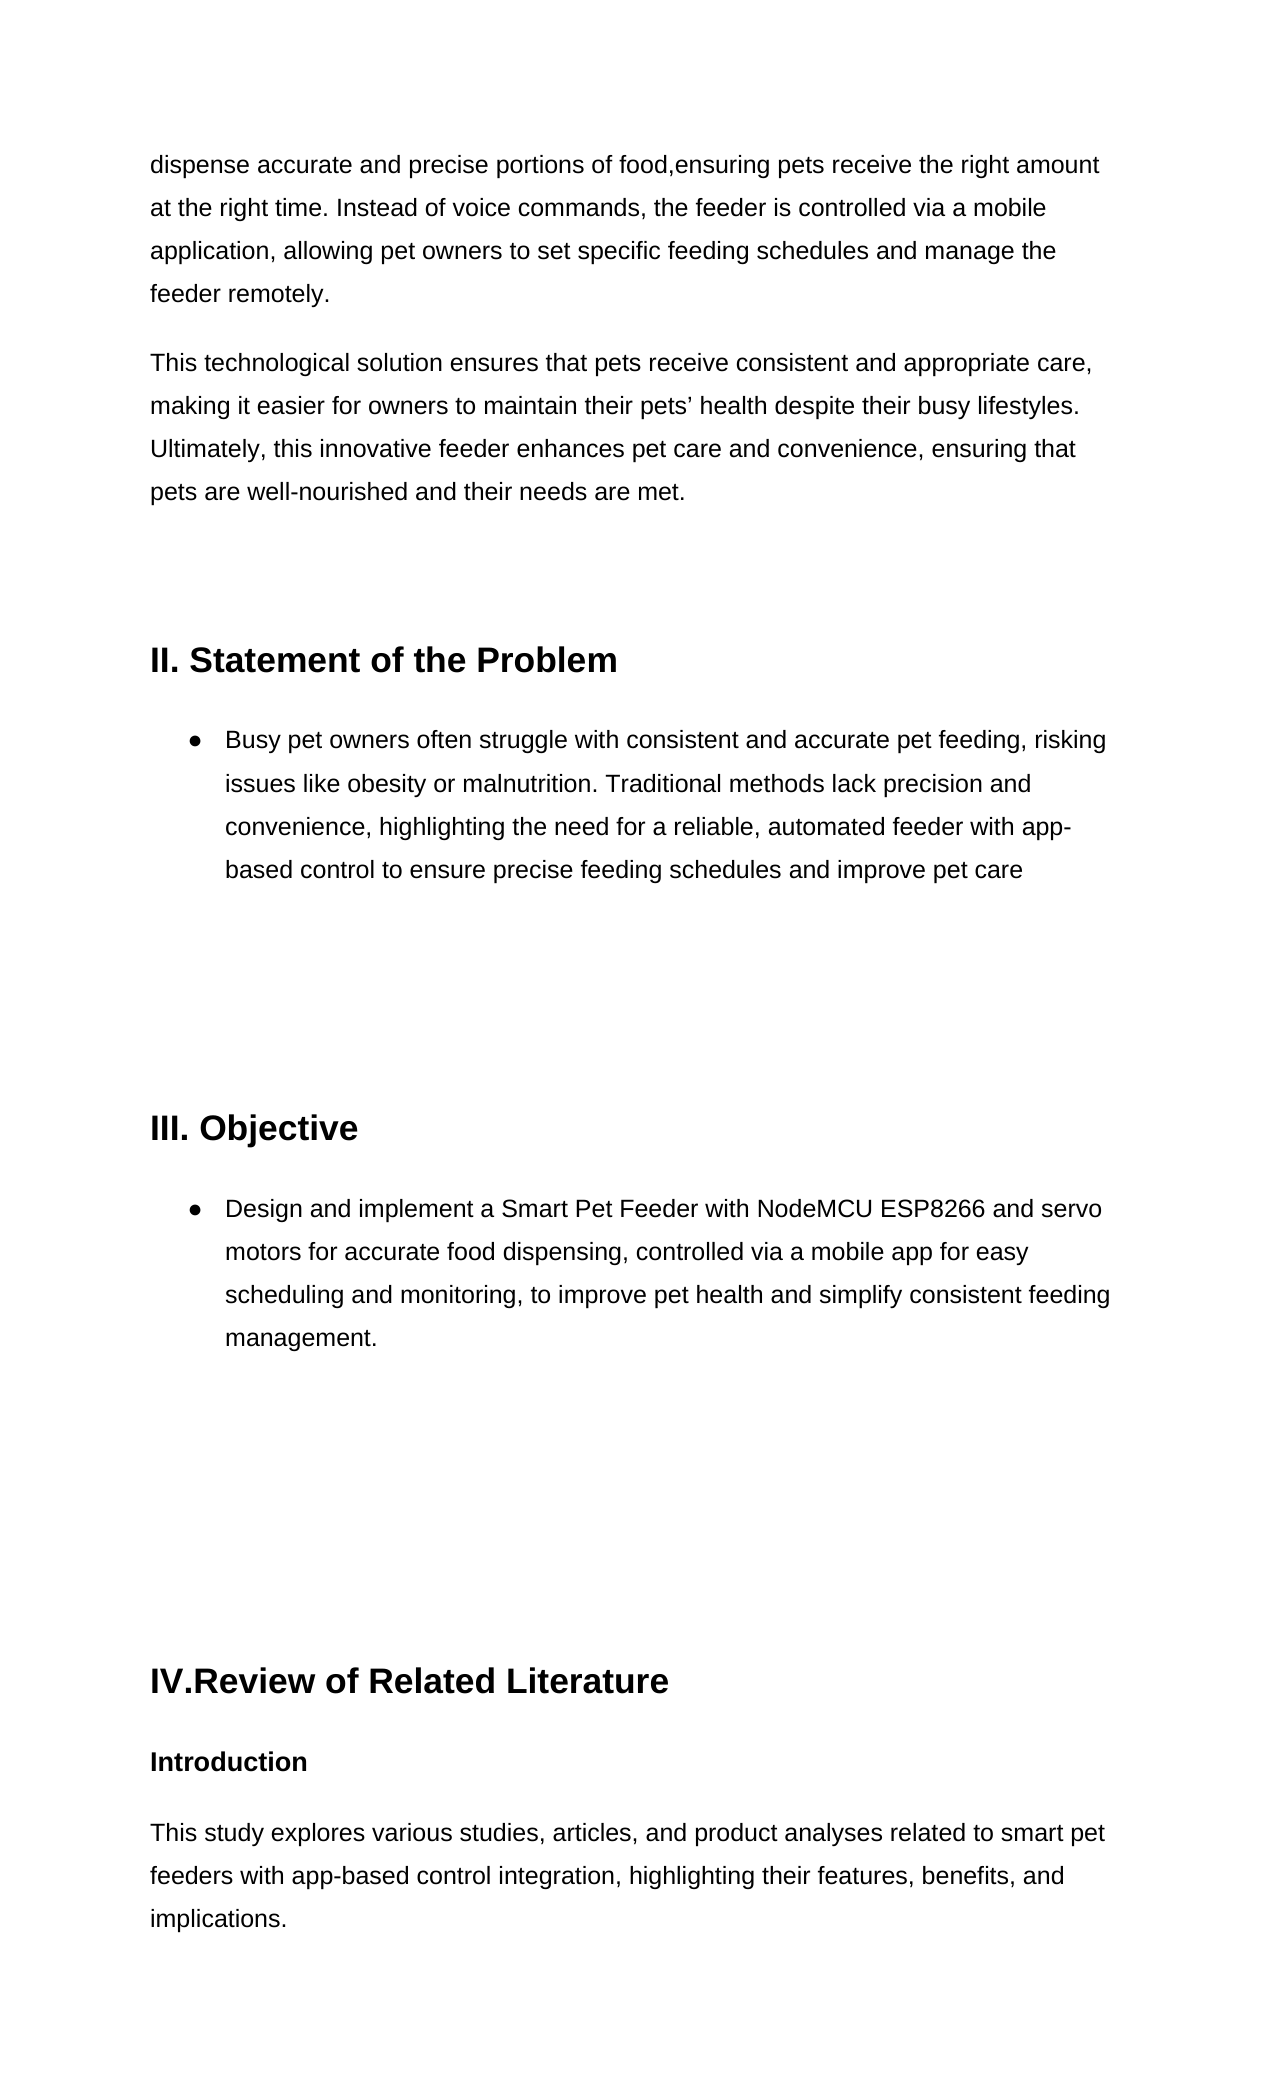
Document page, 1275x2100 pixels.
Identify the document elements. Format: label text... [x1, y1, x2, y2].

subtitle II. Statement of the Problem [150, 639, 1125, 680]
list Busy pet owners often struggle with consistent and accurate pet feeding, risking issues like obesity or malnutrition. Traditional methods lack precision and convenience, highlighting the need for a reliable, automated feeder with app-based control to ensure precise feeding schedules and improve pet care [187, 725, 1125, 883]
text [150, 150, 1125, 308]
text This study explores various studies, articles, and product analyses related to smart pet feeders with app-based control integration, highlighting their features, benefits, and implications. [150, 1818, 1125, 1933]
text IV.Review of Related Literature [150, 1660, 1125, 1701]
text This technological solution ensures that pets receive consistent and appropriate care, making it easier for owners to maintain their pets’ health despite their busy lifestyles. Ultimately, this innovative feeder enhances pet care and convenience, ensuring that pets are well-nourished and their needs are met. [150, 347, 1125, 506]
text Introduction [150, 1746, 1125, 1777]
subtitle III. Objective [150, 1107, 1125, 1148]
list Design and implement a Smart Pet Feeder with NodeMCU ESP8266 and servo motors for accurate food dispensing, controlled via a mobile app for easy scheduling and monitoring, to improve pet health and simplify consistent feeding management. [187, 1193, 1125, 1352]
